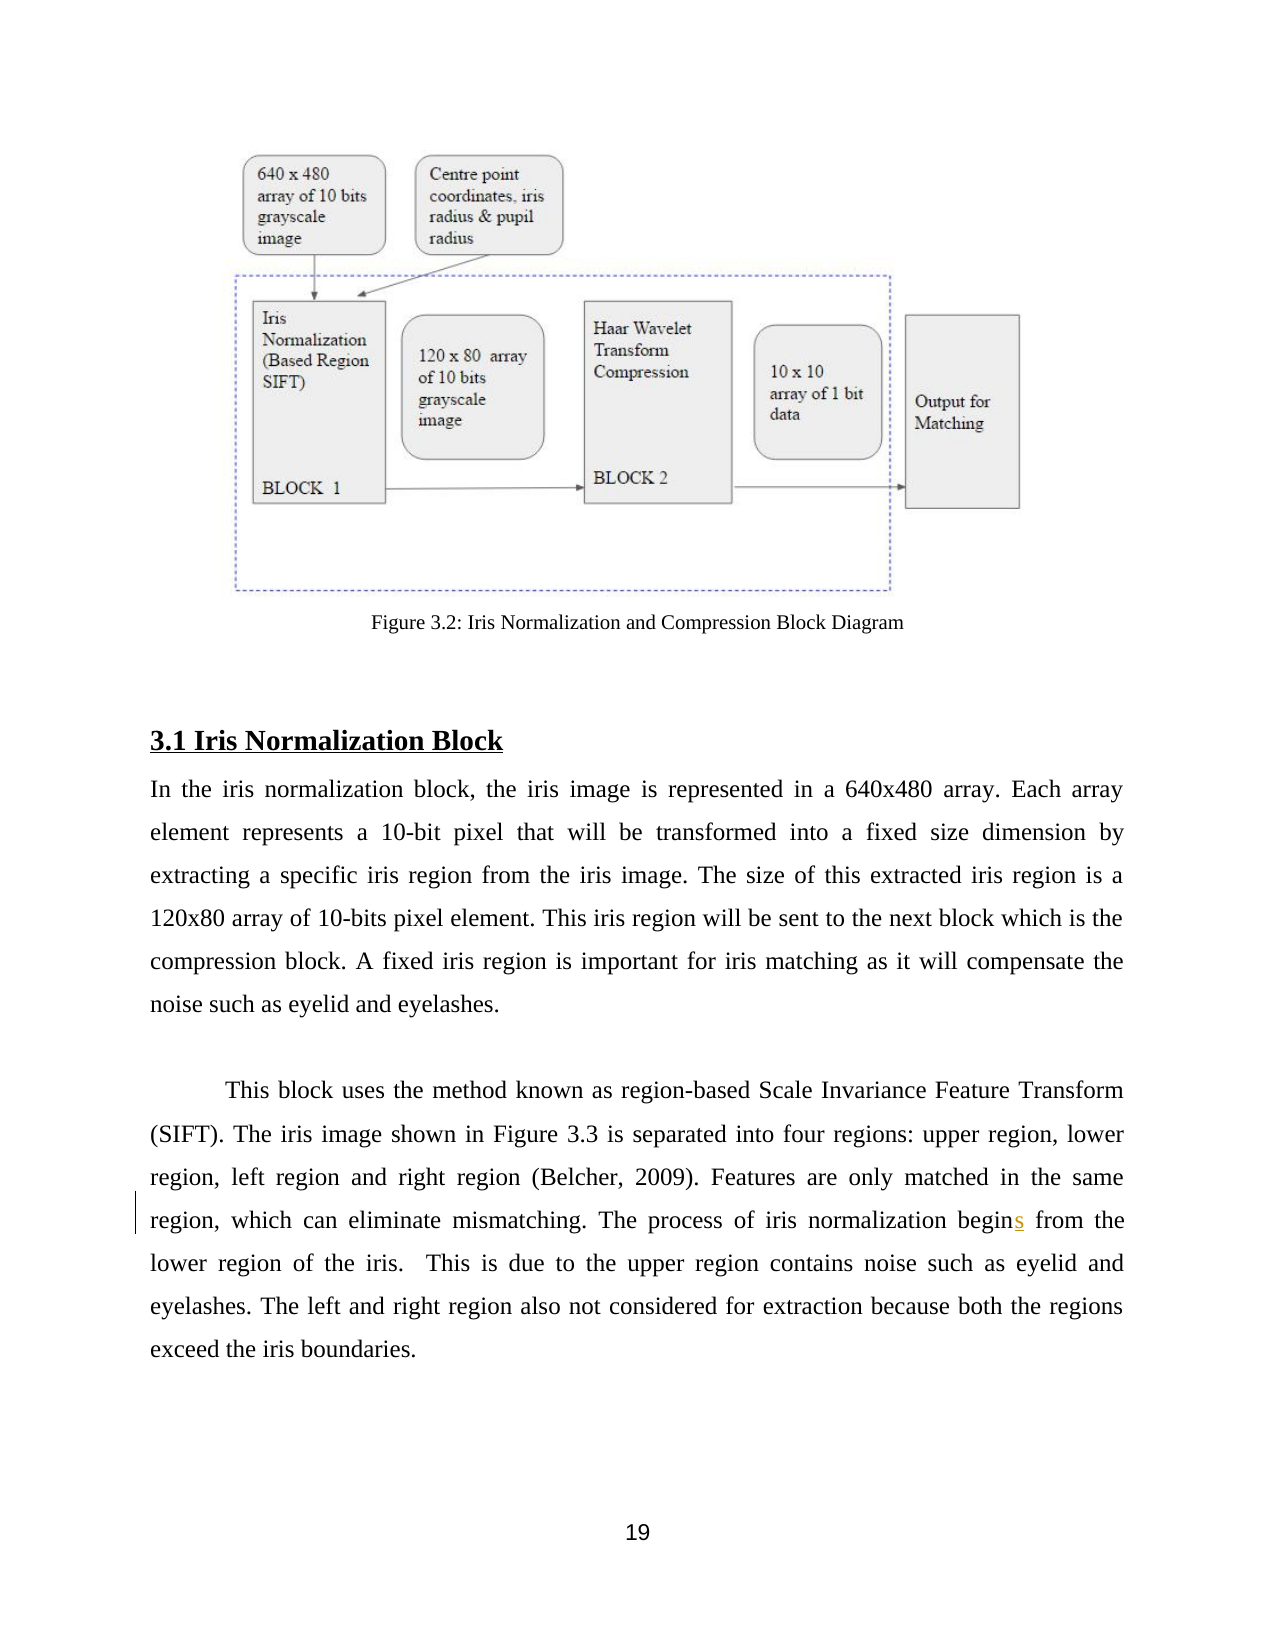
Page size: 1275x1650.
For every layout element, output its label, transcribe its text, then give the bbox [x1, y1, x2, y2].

text Figure 3.2: Iris Normalization and Compression Block Diagram [150, 610, 1125, 634]
subtitle 3.1 Iris Normalization Block [150, 723, 1125, 756]
picture [221, 150, 1054, 597]
text This block uses the method known as region-based Scale Invariance Feature Transform (SIFT). The iris image shown in Figure 3.3 is separated into four regions: upper region, lower region, left region and right region (Belcher, 2009). Features are only matched in the same region, which can eliminate mismatching. The process of iris normalization begin from the lower region of the iris. This is due to the upper region contains noise such as eyelid and eyelashes. The left and right region also not considered for extraction because both the regions exceed the iris boundaries. [150, 1076, 1125, 1363]
text In the iris normalization block, the iris image is represented in a 640x480 array. Each array element represents a 10-bit pixel that will be transformed into a fixed size dimension by extracting a specific iris region from the iris image. The size of this extracted iris region is a 120x80 array of 10-bits pixel element. This iris region will be sent to the next block which is the compression block. A fixed iris region is important for iris matching as it will compensate the noise such as eyelid and eyelashes. [150, 774, 1125, 1018]
